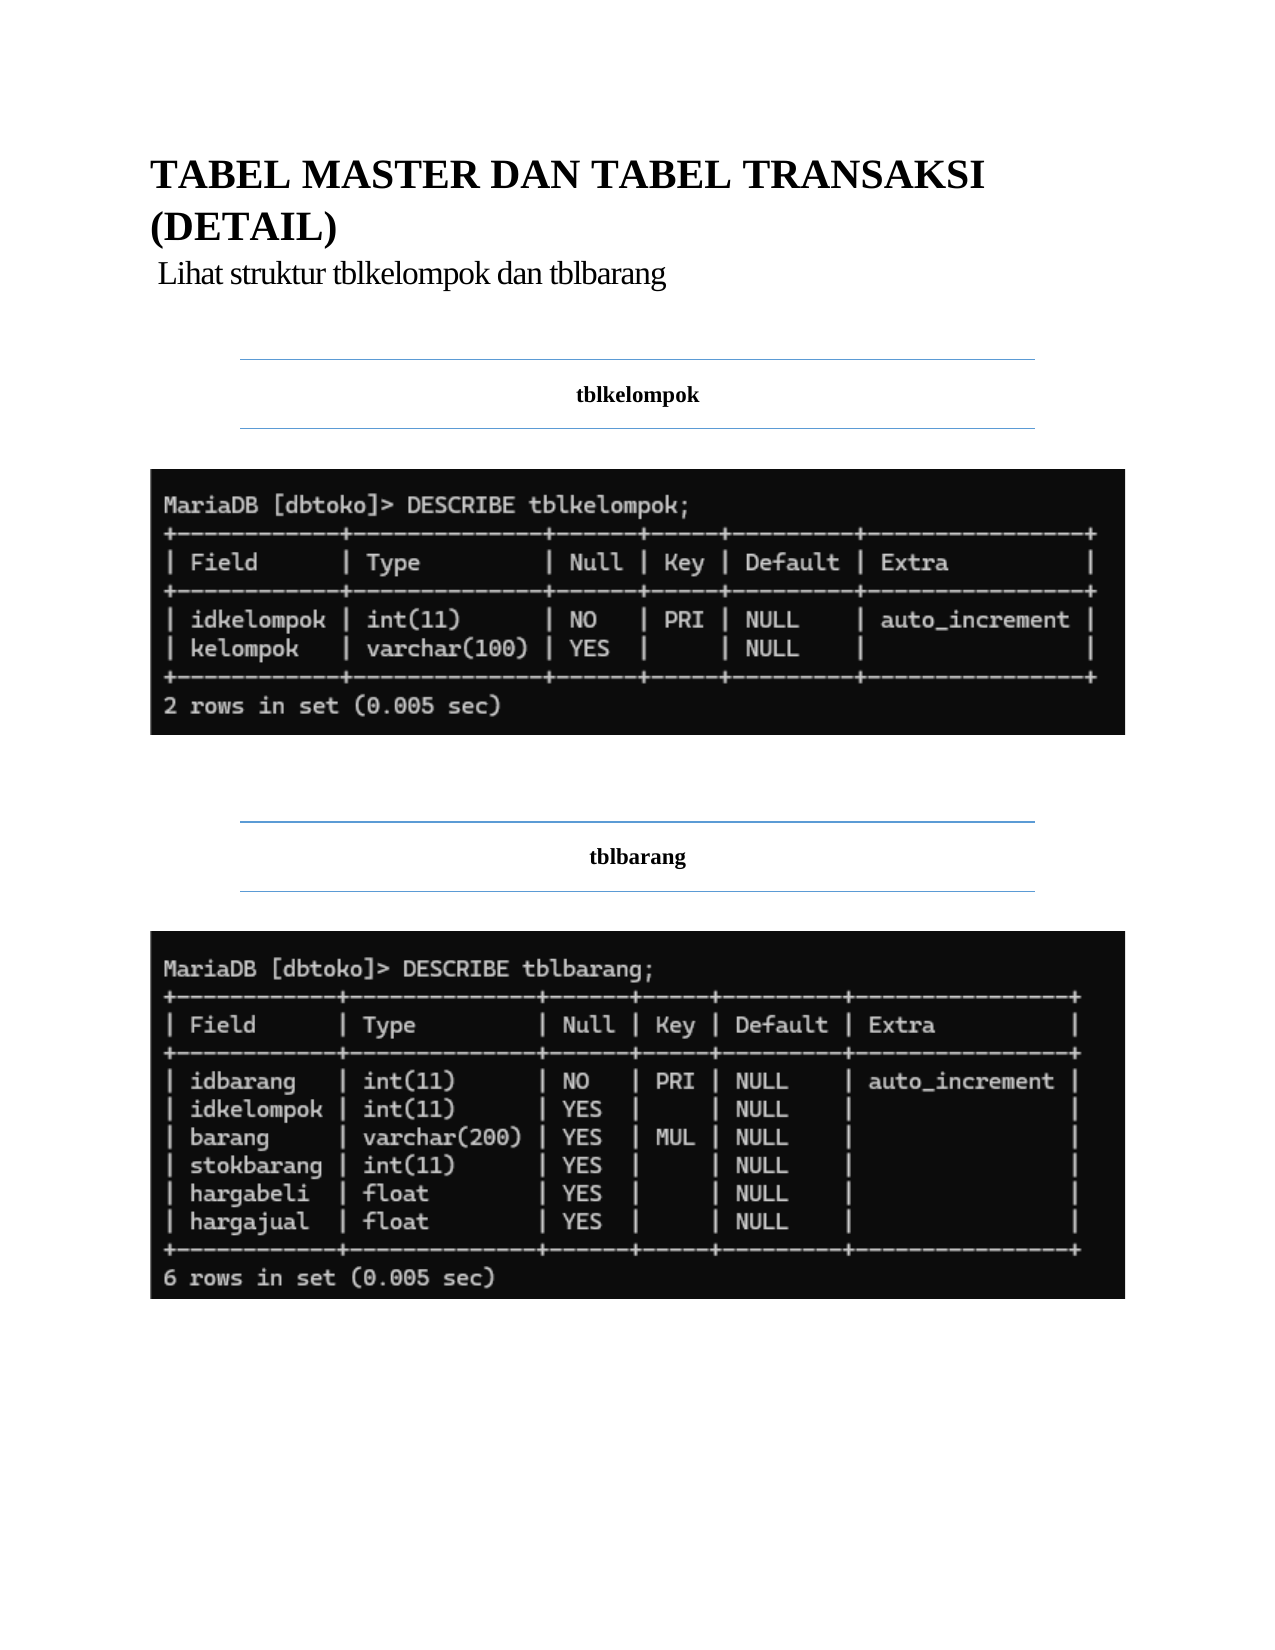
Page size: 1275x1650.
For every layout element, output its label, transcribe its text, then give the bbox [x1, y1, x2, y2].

text tblkelompok [240, 360, 1035, 428]
subtitle TABEL MASTER DAN TABEL TRANSAKSI (DETAIL) [150, 150, 1125, 249]
picture [150, 931, 1125, 1299]
picture [150, 469, 1125, 735]
text tblbarang [240, 823, 1035, 891]
title Lihat struktur tblkelompok dan tblbarang [150, 253, 1125, 292]
